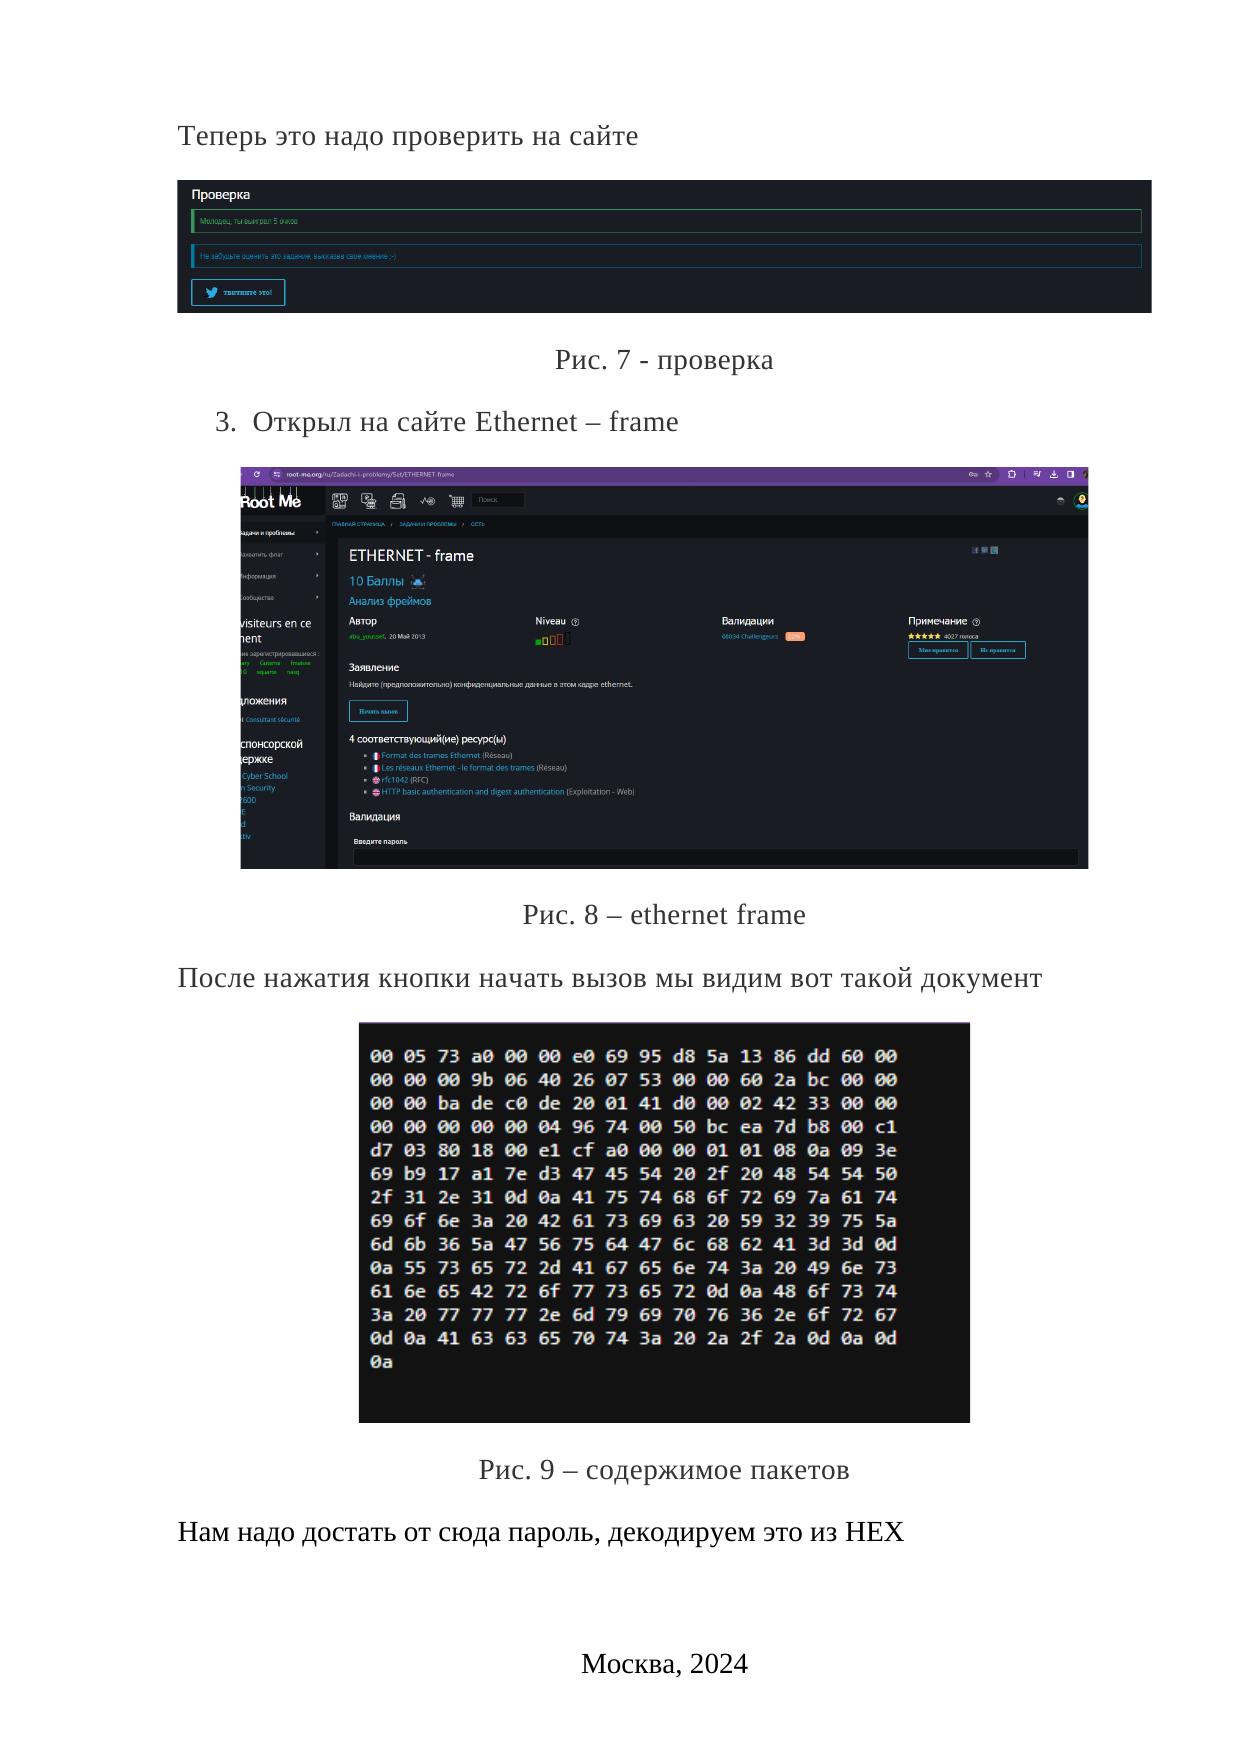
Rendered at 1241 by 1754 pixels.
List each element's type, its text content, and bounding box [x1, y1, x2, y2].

text Нам надо достать от сюда пароль, декодируем это из HEX [177, 1514, 1152, 1548]
picture [177, 180, 1152, 313]
text После нажатия кнопки начать вызов мы видим вот такой документ [177, 960, 1152, 993]
text Рис. 7 - проверка [177, 342, 1152, 375]
text Теперь это надо проверить на сайте [177, 118, 1152, 152]
picture [240, 467, 1089, 869]
text Рис. 9 – содержимое пакетов [177, 1452, 1152, 1485]
picture [358, 1022, 971, 1423]
text Рис. 8 – ethernet frame [177, 897, 1152, 931]
list Открыл на сайте Ethernet – frame [215, 404, 1152, 438]
